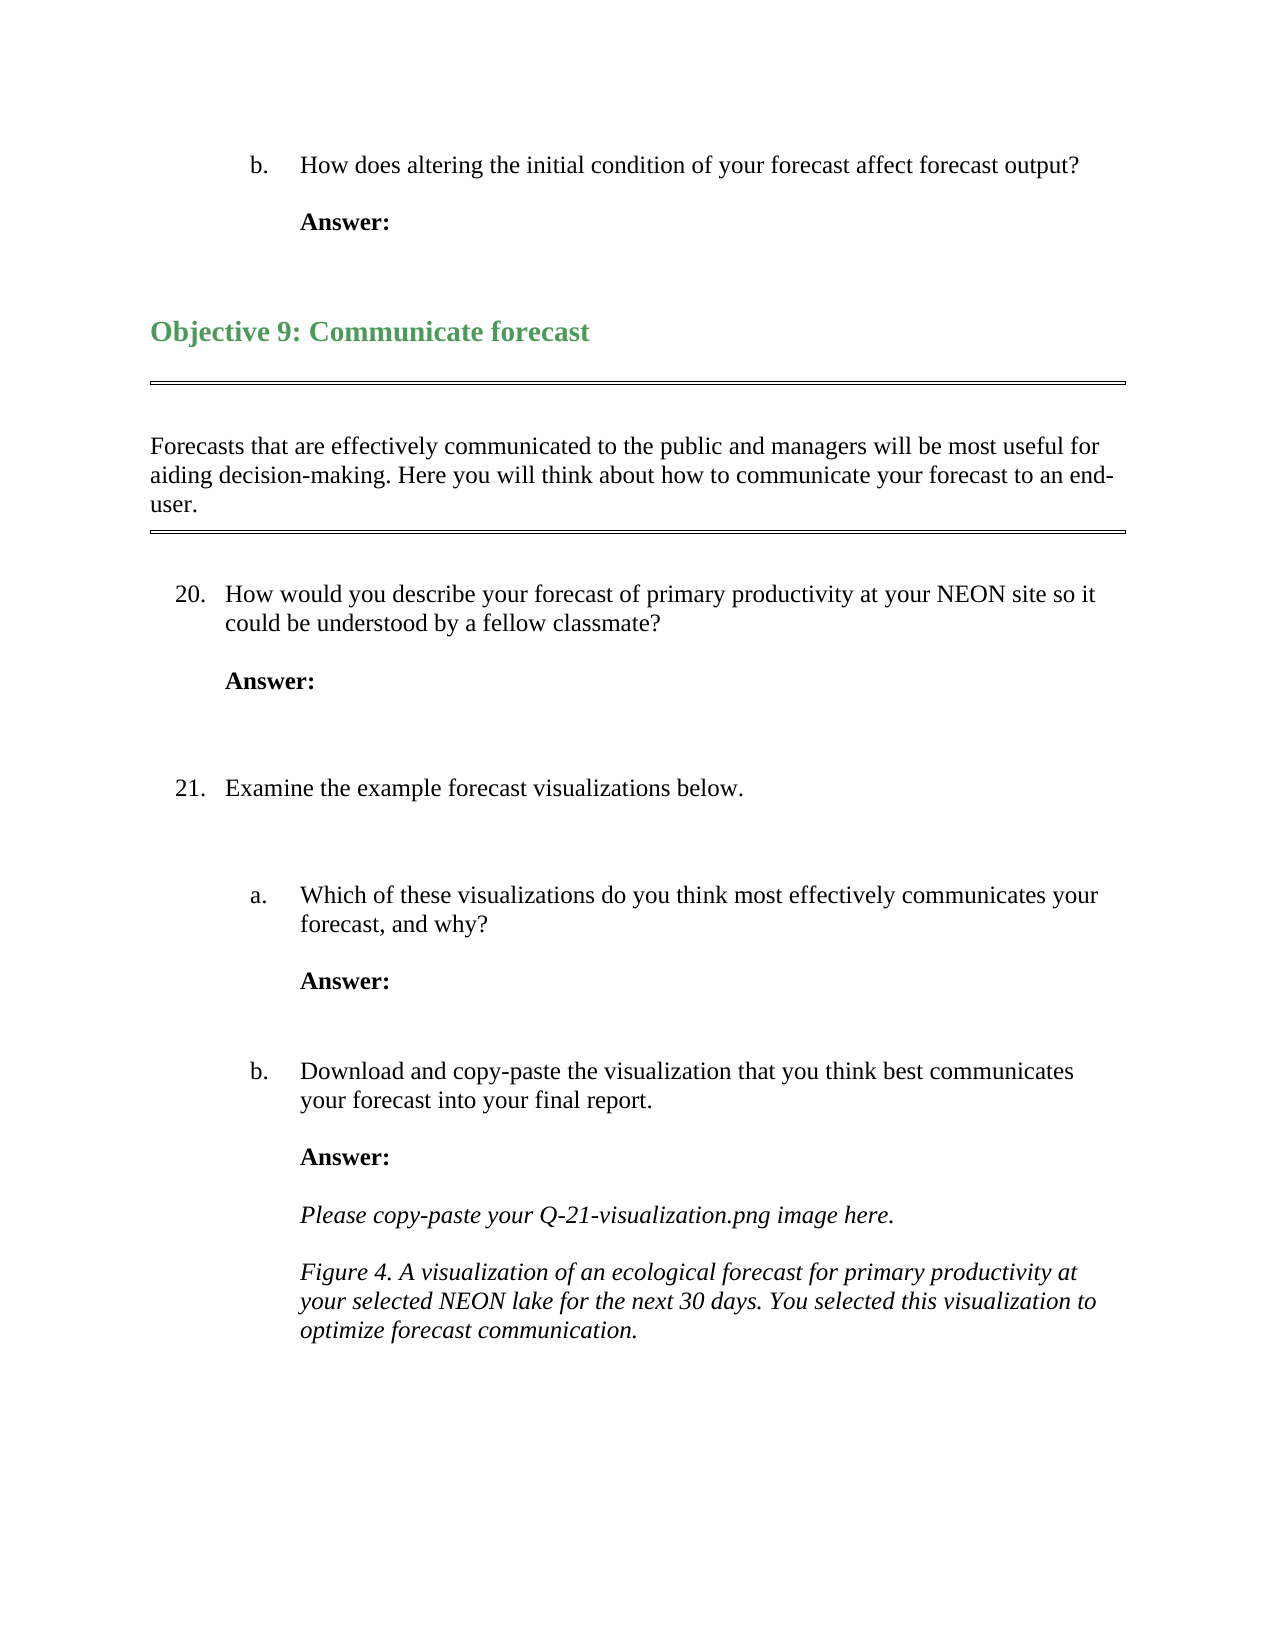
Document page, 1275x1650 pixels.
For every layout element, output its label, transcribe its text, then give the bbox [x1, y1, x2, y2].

list Which of these visualizations do you think most effectively communicates your forecast, and why? Answer: [250, 880, 1125, 1052]
list Download and copy-paste the visualization that you think best communicates your forecast into your final report. Answer: Please copy-paste your Q-21-visualization.png image here. Figure 4. A visualization of an ecological forecast for primary productivity at your selected NEON lake for the next 30 days. You selected this visualization to optimize forecast communication. [250, 1056, 1125, 1344]
text Forecasts that are effectively communicated to the public and managers will be most useful for aiding decision-making. Here you will think about how to communicate your forecast to an end-user. [150, 431, 1125, 517]
list How does altering the initial condition of your forecast affect forecast output? Answer: [250, 150, 1125, 294]
subtitle Objective 9: Communicate forecast [150, 314, 1125, 381]
list How would you describe your forecast of primary productivity at your NEON site so it could be understood by a fellow classmate? Answer: [175, 579, 1125, 752]
list Examine the example forecast visualizations below. [175, 773, 1125, 859]
